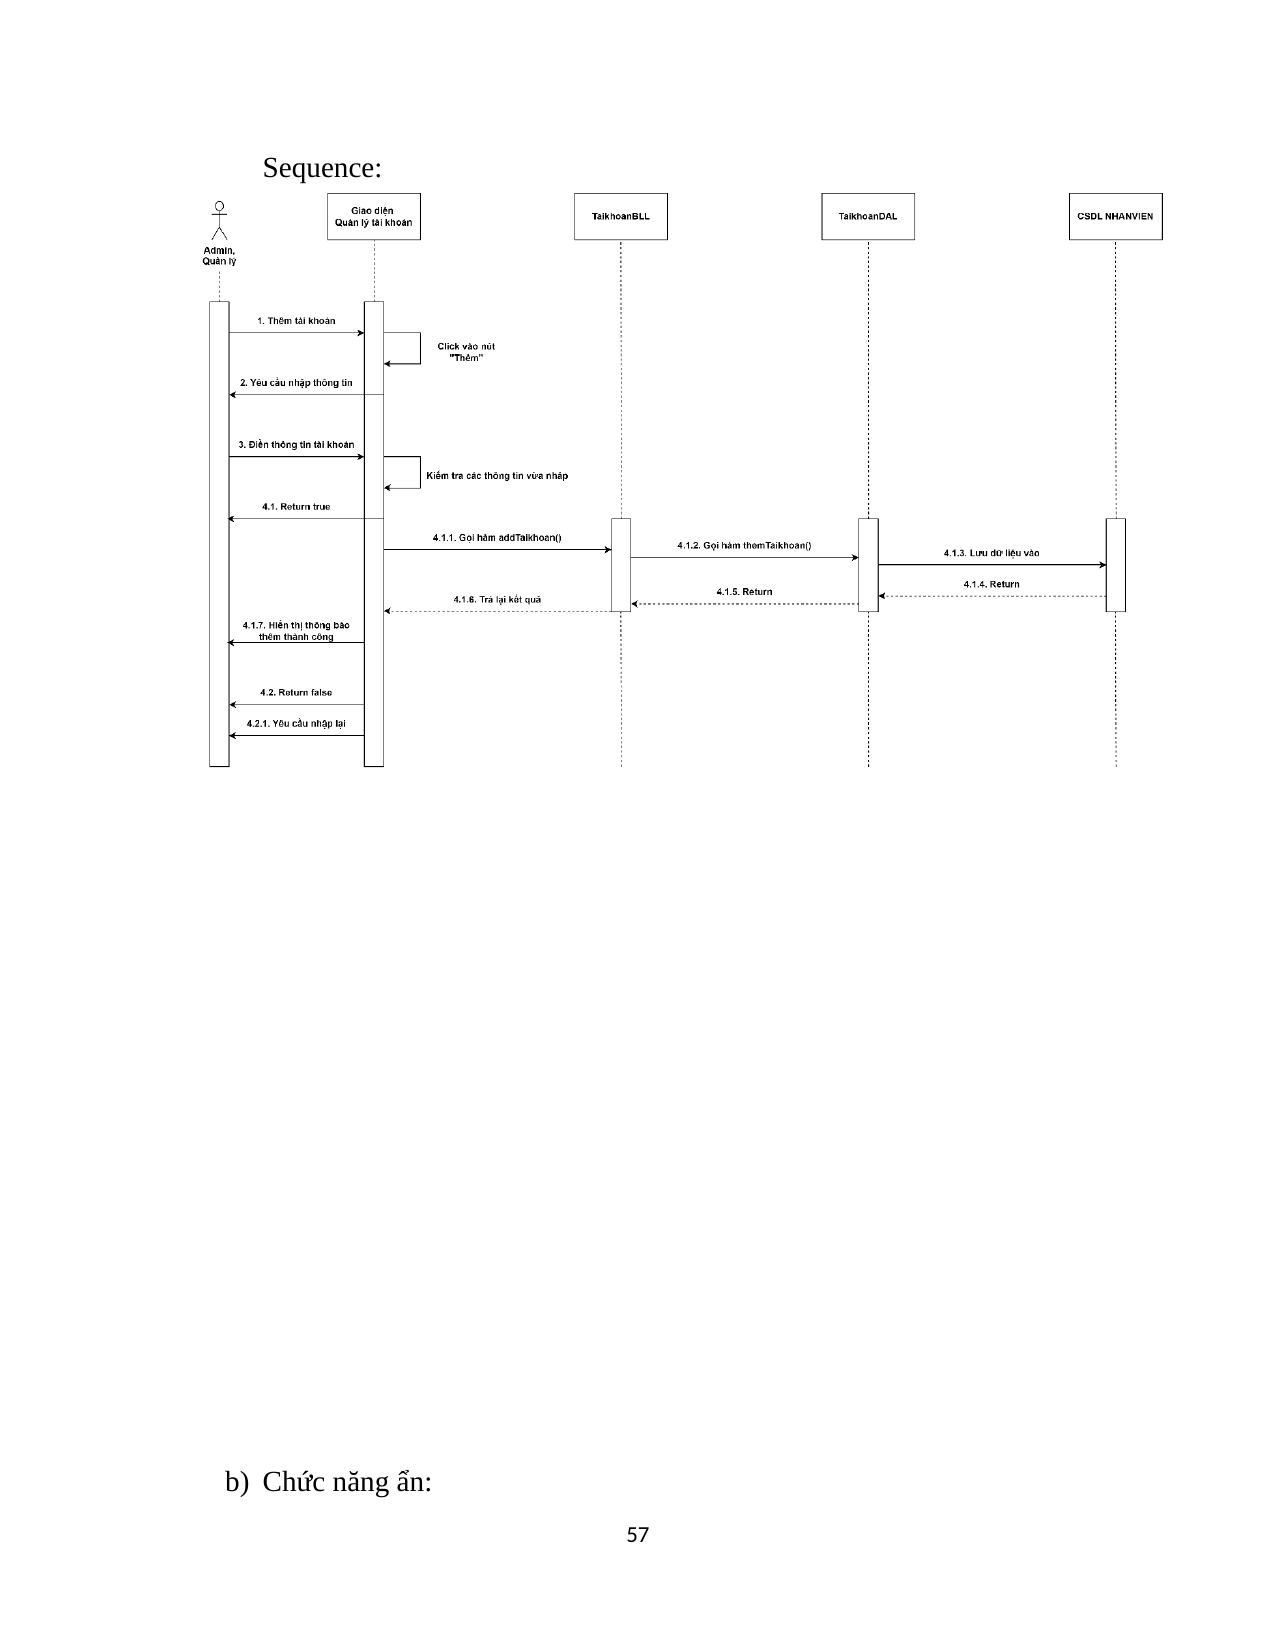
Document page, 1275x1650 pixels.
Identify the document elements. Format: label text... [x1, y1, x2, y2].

list Sequence: [194, 150, 1125, 185]
list Chức năng ẩn: [225, 1464, 1125, 1498]
picture [194, 185, 1170, 776]
